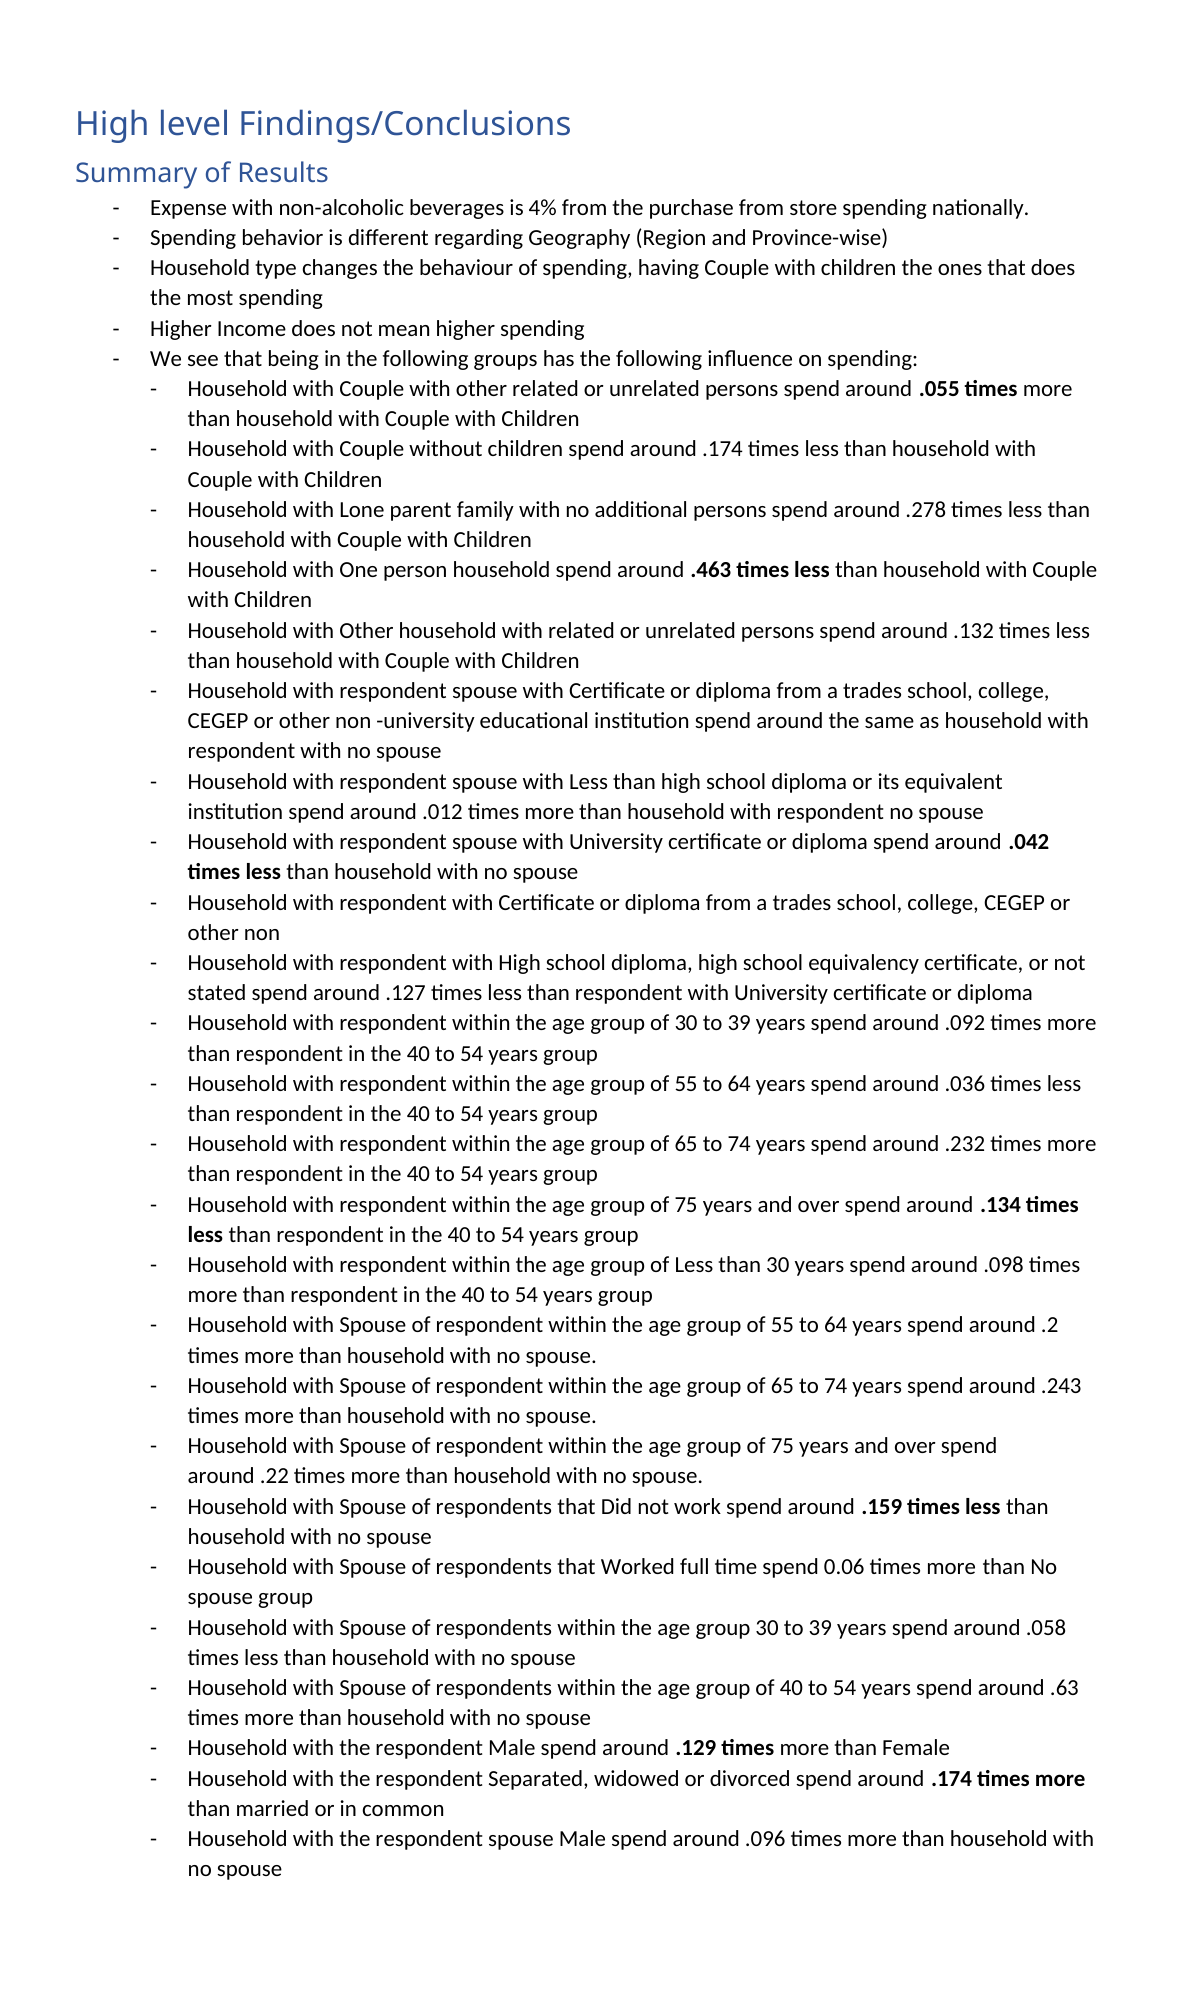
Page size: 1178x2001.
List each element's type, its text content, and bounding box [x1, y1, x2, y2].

list Household with respondent within the age group of 65 to 74 years spend around .232 times more than respondent in the 40 to 54 years group [150, 1129, 1102, 1188]
list Household with respondent within the age group of Less than 30 years spend around .098 times more than respondent in the 40 to 54 years group [150, 1250, 1102, 1308]
subtitle Summary of Results [75, 153, 1102, 190]
list Household with Spouse of respondents that Did not work spend around .159 times less than household with no spouse [150, 1492, 1102, 1550]
list Household with the respondent Separated, widowed or divorced spend around .174 times more than married or in common [150, 1764, 1102, 1822]
list Higher Income does not mean higher spending [112, 314, 1102, 342]
list Household type changes the behaviour of spending, having Couple with children the ones that does the most spending [112, 253, 1102, 312]
list Household with the respondent spouse Male spend around .096 times more than household with no spouse [150, 1824, 1102, 1882]
list Household with Couple without children spend around .174 times less than household with Couple with Children [150, 434, 1102, 493]
list Household with respondent within the age group of 55 to 64 years spend around .036 times less than respondent in the 40 to 54 years group [150, 1069, 1102, 1127]
list Household with respondent with High school diploma, high school equivalency certificate, or not stated spend around .127 times less than respondent with University certificate or diploma [150, 948, 1102, 1006]
list Household with Spouse of respondents that Worked full time spend 0.06 times more than No spouse group [150, 1552, 1102, 1611]
list We see that being in the following groups has the following influence on spending: [112, 344, 1102, 372]
list Household with Spouse of respondent within the age group of 65 to 74 years spend around .243 times more than household with no spouse. [150, 1371, 1102, 1429]
list Spending behavior is different regarding Geography (Region and Province-wise) [112, 223, 1102, 251]
list Household with respondent spouse with Certificate or diploma from a trades school, college, CEGEP or other non -university educational institution spend around the same as household with respondent with no spouse [150, 676, 1102, 765]
list Household with respondent within the age group of 30 to 39 years spend around .092 times more than respondent in the 40 to 54 years group [150, 1008, 1102, 1067]
list Household with Spouse of respondent within the age group of 75 years and over spend around .22 times more than household with no spouse. [150, 1431, 1102, 1490]
list Household with Lone parent family with no additional persons spend around .278 times less than household with Couple with Children [150, 495, 1102, 553]
list Household with respondent spouse with University certificate or diploma spend around .042 times less than household with no spouse [150, 827, 1102, 886]
list Household with Spouse of respondents within the age group 30 to 39 years spend around .058 times less than household with no spouse [150, 1613, 1102, 1671]
list Household with respondent within the age group of 75 years and over spend around .134 times less than respondent in the 40 to 54 years group [150, 1190, 1102, 1248]
list Household with Spouse of respondents within the age group of 40 to 54 years spend around .63 times more than household with no spouse [150, 1673, 1102, 1731]
list Household with respondent spouse with Less than high school diploma or its equivalent institution spend around .012 times more than household with respondent no spouse [150, 767, 1102, 825]
list Household with Couple with other related or unrelated persons spend around .055 times more than household with Couple with Children [150, 374, 1102, 432]
list Household with respondent with Certificate or diploma from a trades school, college, CEGEP or other non [150, 888, 1102, 946]
list Household with One person household spend around .463 times less than household with Couple with Children [150, 555, 1102, 614]
list Expense with non-alcoholic beverages is 4% from the purchase from store spending nationally. [112, 193, 1102, 221]
list Household with the respondent Male spend around .129 times more than Female [150, 1733, 1102, 1762]
list Household with Other household with related or unrelated persons spend around .132 times less than household with Couple with Children [150, 616, 1102, 674]
list Household with Spouse of respondent within the age group of 55 to 64 years spend around .2 times more than household with no spouse. [150, 1311, 1102, 1369]
subtitle High level Findings/Conclusions [75, 100, 1102, 145]
